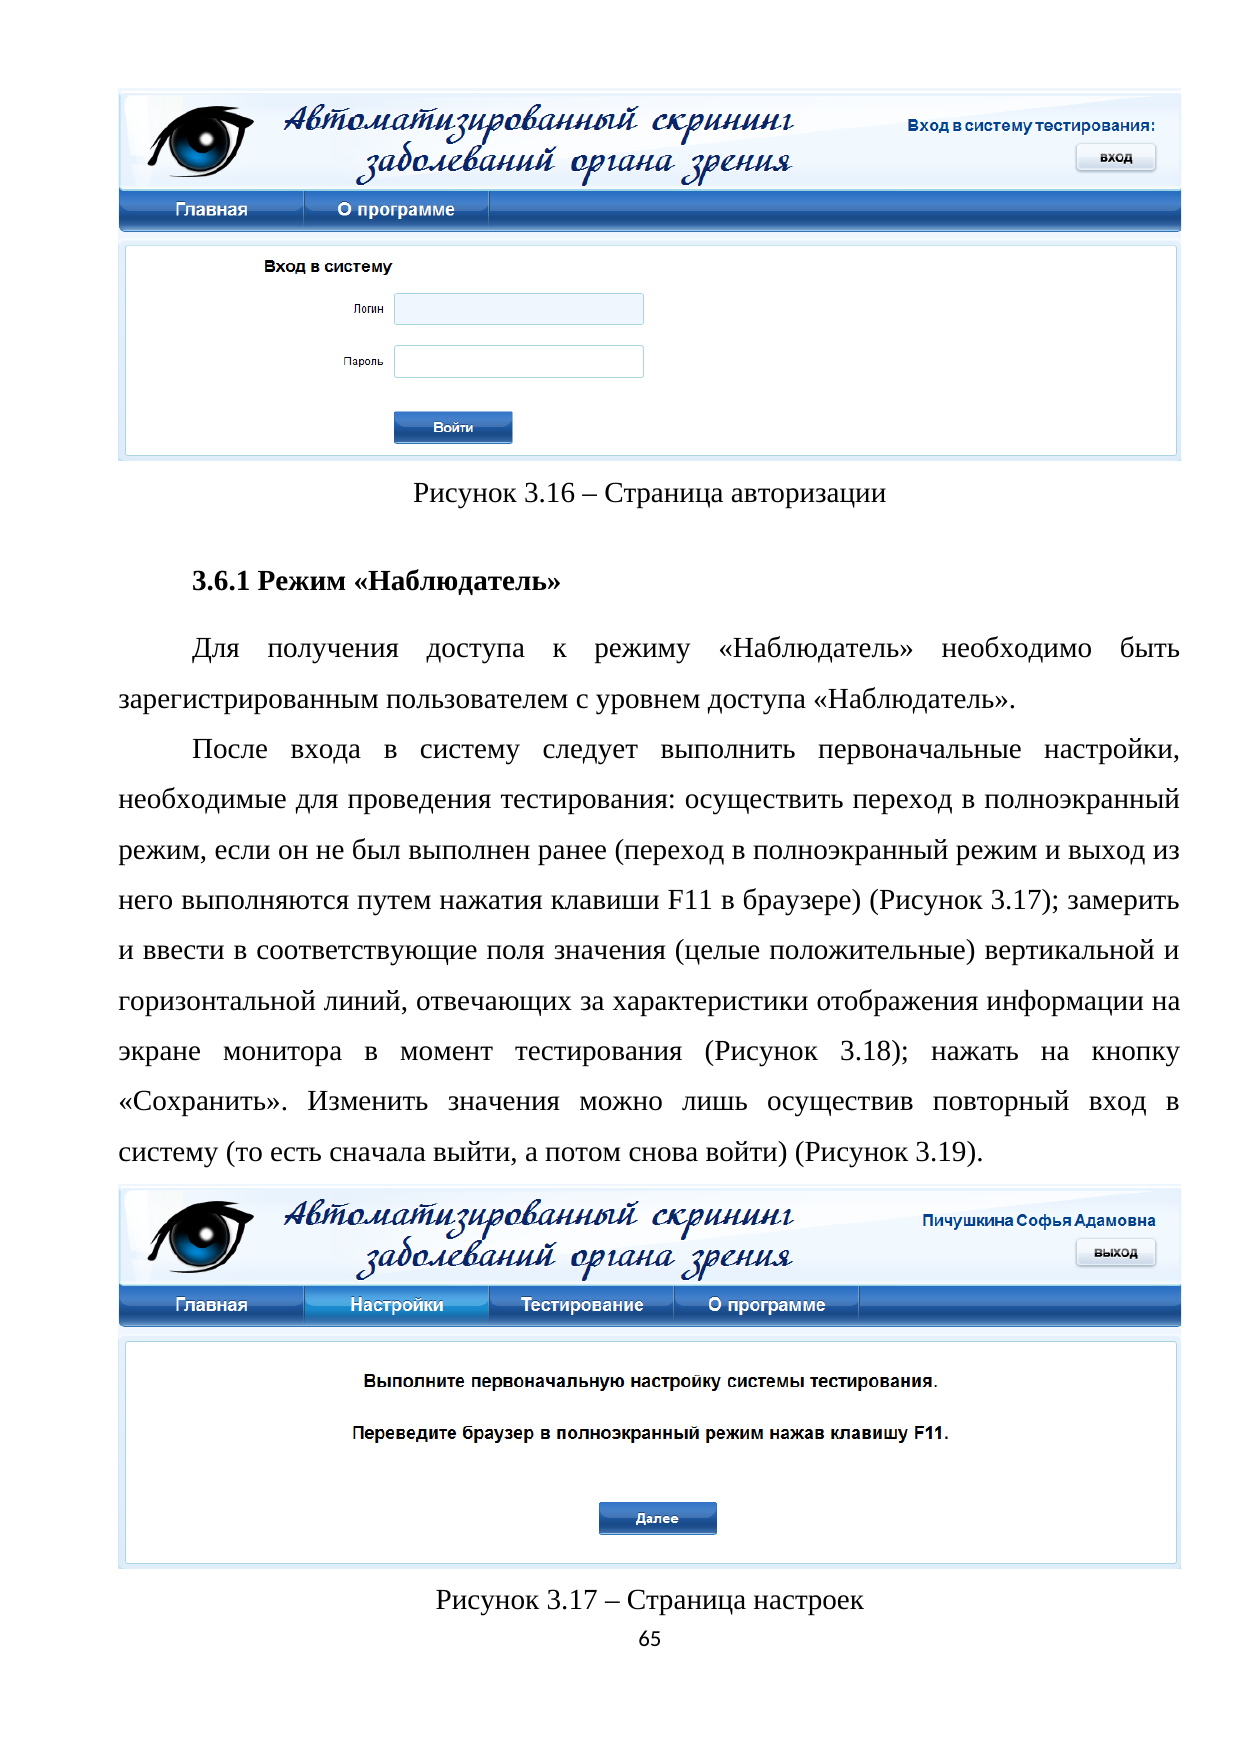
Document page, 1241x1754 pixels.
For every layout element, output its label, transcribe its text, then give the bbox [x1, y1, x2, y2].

text Для получения доступа к режиму «Наблюдатель» необходимо быть зарегистрированным пользователем с уровнем доступа «Наблюдатель». [118, 631, 1181, 714]
text 3.6.1 Режим «Наблюдатель» [118, 563, 1181, 597]
text Рисунок 3.17 – Страница настроек [118, 1582, 1181, 1616]
text Рисунок 3.16 – Страница авторизации [118, 475, 1181, 508]
text После входа в систему следует выполнить первоначальные настройки, необходимые для проведения тестирования: осуществить переход в полноэкранный режим, если он не был выполнен ранее (переход в полноэкранный режим и выход из него выполняются путем нажатия клавиши F11 в браузере) (Рисунок 3.17); замерить и ввести в соответствующие поля значения (целые положительные) вертикальной и горизонтальной линий, отвечающих за характеристики отображения информации на экране монитора в момент тестирования (Рисунок 3.18); нажать на кнопку «Сохранить». Изменить значения можно лишь осуществив повторный вход в систему (то есть сначала выйти, а потом снова войти) (Рисунок 3.19). [118, 731, 1181, 1167]
picture [118, 88, 1182, 461]
picture [118, 1184, 1182, 1569]
